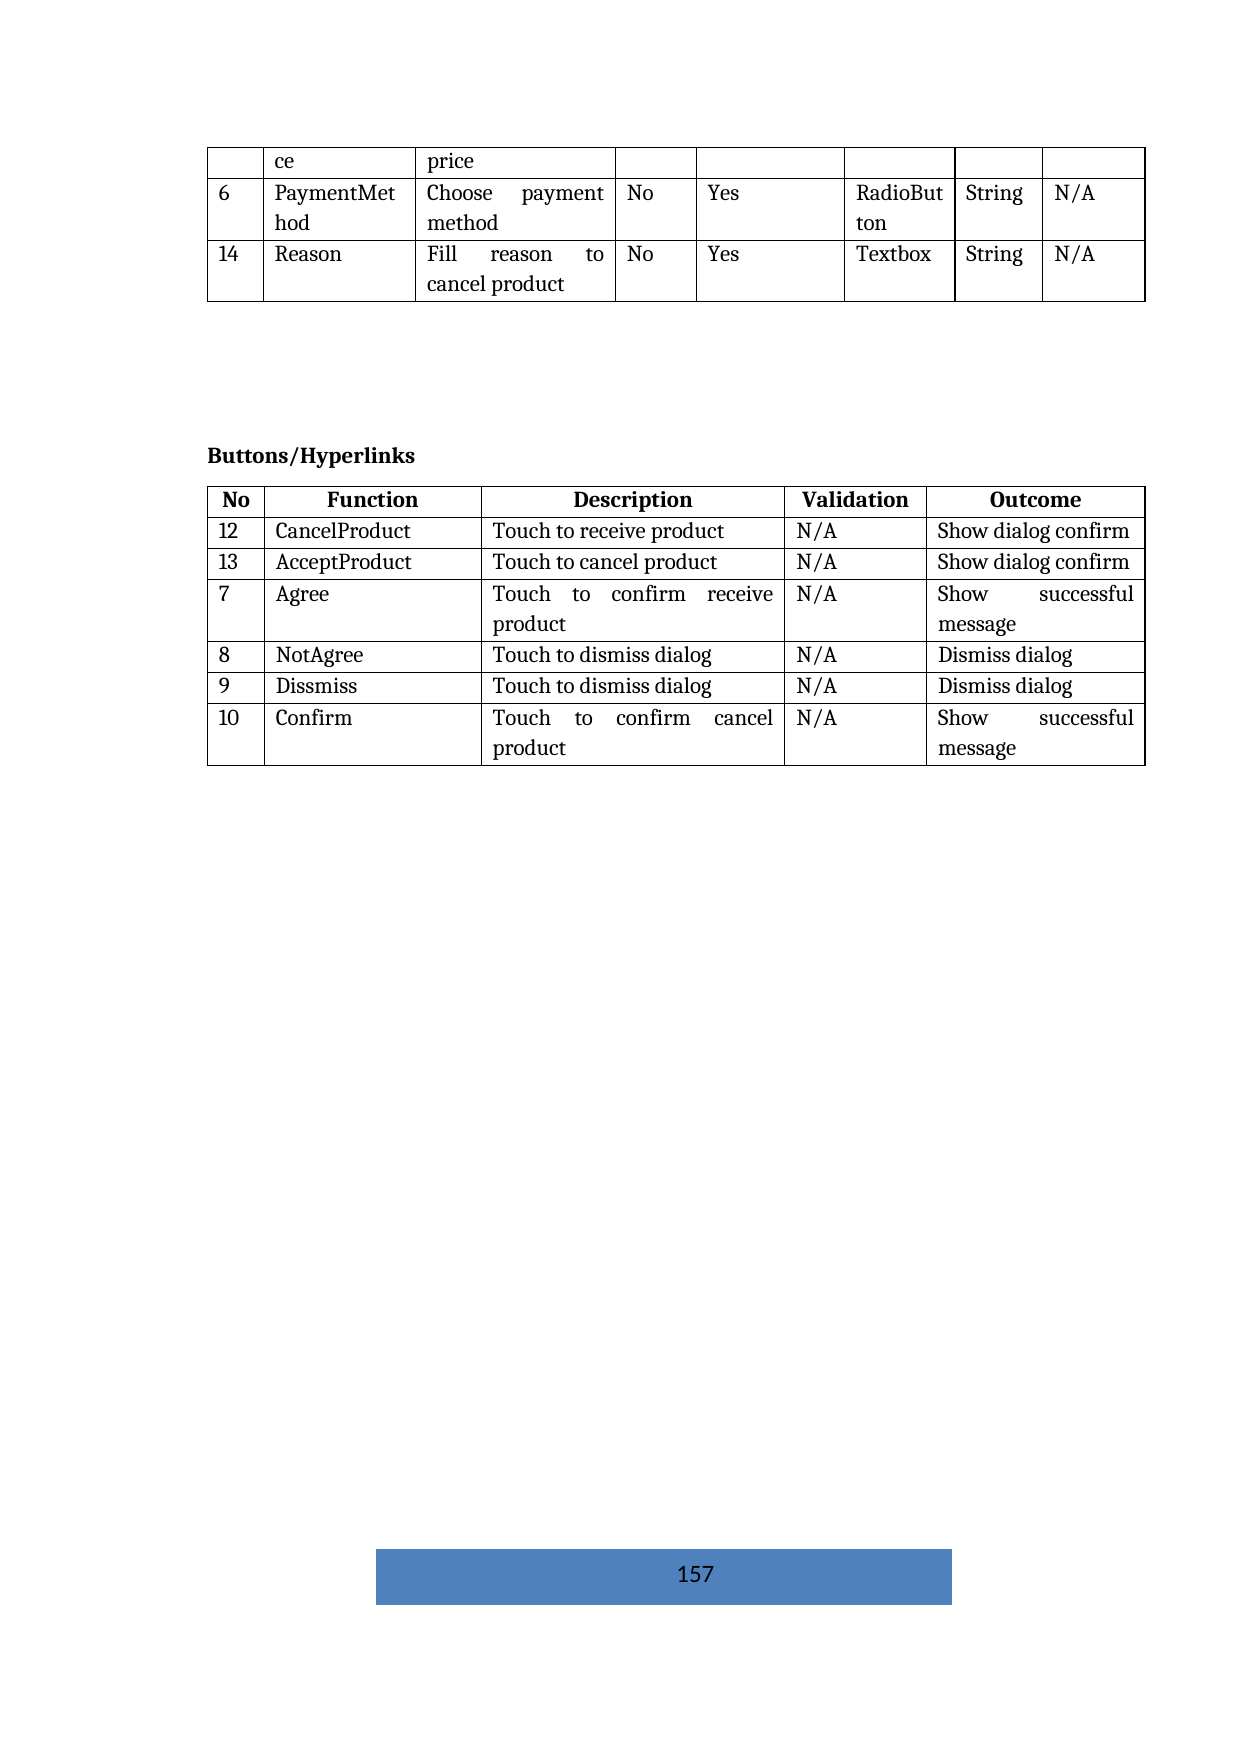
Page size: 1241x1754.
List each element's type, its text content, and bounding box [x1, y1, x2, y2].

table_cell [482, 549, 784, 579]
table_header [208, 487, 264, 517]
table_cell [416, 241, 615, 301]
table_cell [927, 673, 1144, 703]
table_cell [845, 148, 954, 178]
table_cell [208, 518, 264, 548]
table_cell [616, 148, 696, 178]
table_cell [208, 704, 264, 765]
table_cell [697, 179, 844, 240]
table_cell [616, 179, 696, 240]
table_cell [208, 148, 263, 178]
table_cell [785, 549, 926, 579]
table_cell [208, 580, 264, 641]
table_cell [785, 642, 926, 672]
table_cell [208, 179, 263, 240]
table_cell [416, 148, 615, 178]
text Buttons/Hyperlinks [207, 443, 1122, 469]
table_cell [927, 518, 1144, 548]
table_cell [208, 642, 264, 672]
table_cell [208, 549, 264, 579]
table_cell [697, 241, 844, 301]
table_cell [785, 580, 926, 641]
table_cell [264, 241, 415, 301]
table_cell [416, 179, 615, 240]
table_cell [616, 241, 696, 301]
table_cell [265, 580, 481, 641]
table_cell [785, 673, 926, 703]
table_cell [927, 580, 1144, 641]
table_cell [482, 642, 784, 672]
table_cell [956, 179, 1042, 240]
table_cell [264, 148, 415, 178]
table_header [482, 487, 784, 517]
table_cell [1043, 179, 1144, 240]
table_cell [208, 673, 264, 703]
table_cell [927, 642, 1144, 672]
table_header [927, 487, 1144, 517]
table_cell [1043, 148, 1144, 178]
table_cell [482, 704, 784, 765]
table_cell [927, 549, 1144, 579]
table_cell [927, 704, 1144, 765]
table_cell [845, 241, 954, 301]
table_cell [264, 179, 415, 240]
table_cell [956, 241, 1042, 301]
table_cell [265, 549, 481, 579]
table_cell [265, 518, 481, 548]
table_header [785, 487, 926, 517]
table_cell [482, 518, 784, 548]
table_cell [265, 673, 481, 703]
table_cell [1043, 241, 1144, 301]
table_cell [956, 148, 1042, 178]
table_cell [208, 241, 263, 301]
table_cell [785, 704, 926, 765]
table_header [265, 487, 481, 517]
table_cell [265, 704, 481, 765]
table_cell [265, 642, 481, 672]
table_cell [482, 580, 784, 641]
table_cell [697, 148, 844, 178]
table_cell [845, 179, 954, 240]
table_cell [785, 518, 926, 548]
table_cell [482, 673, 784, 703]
